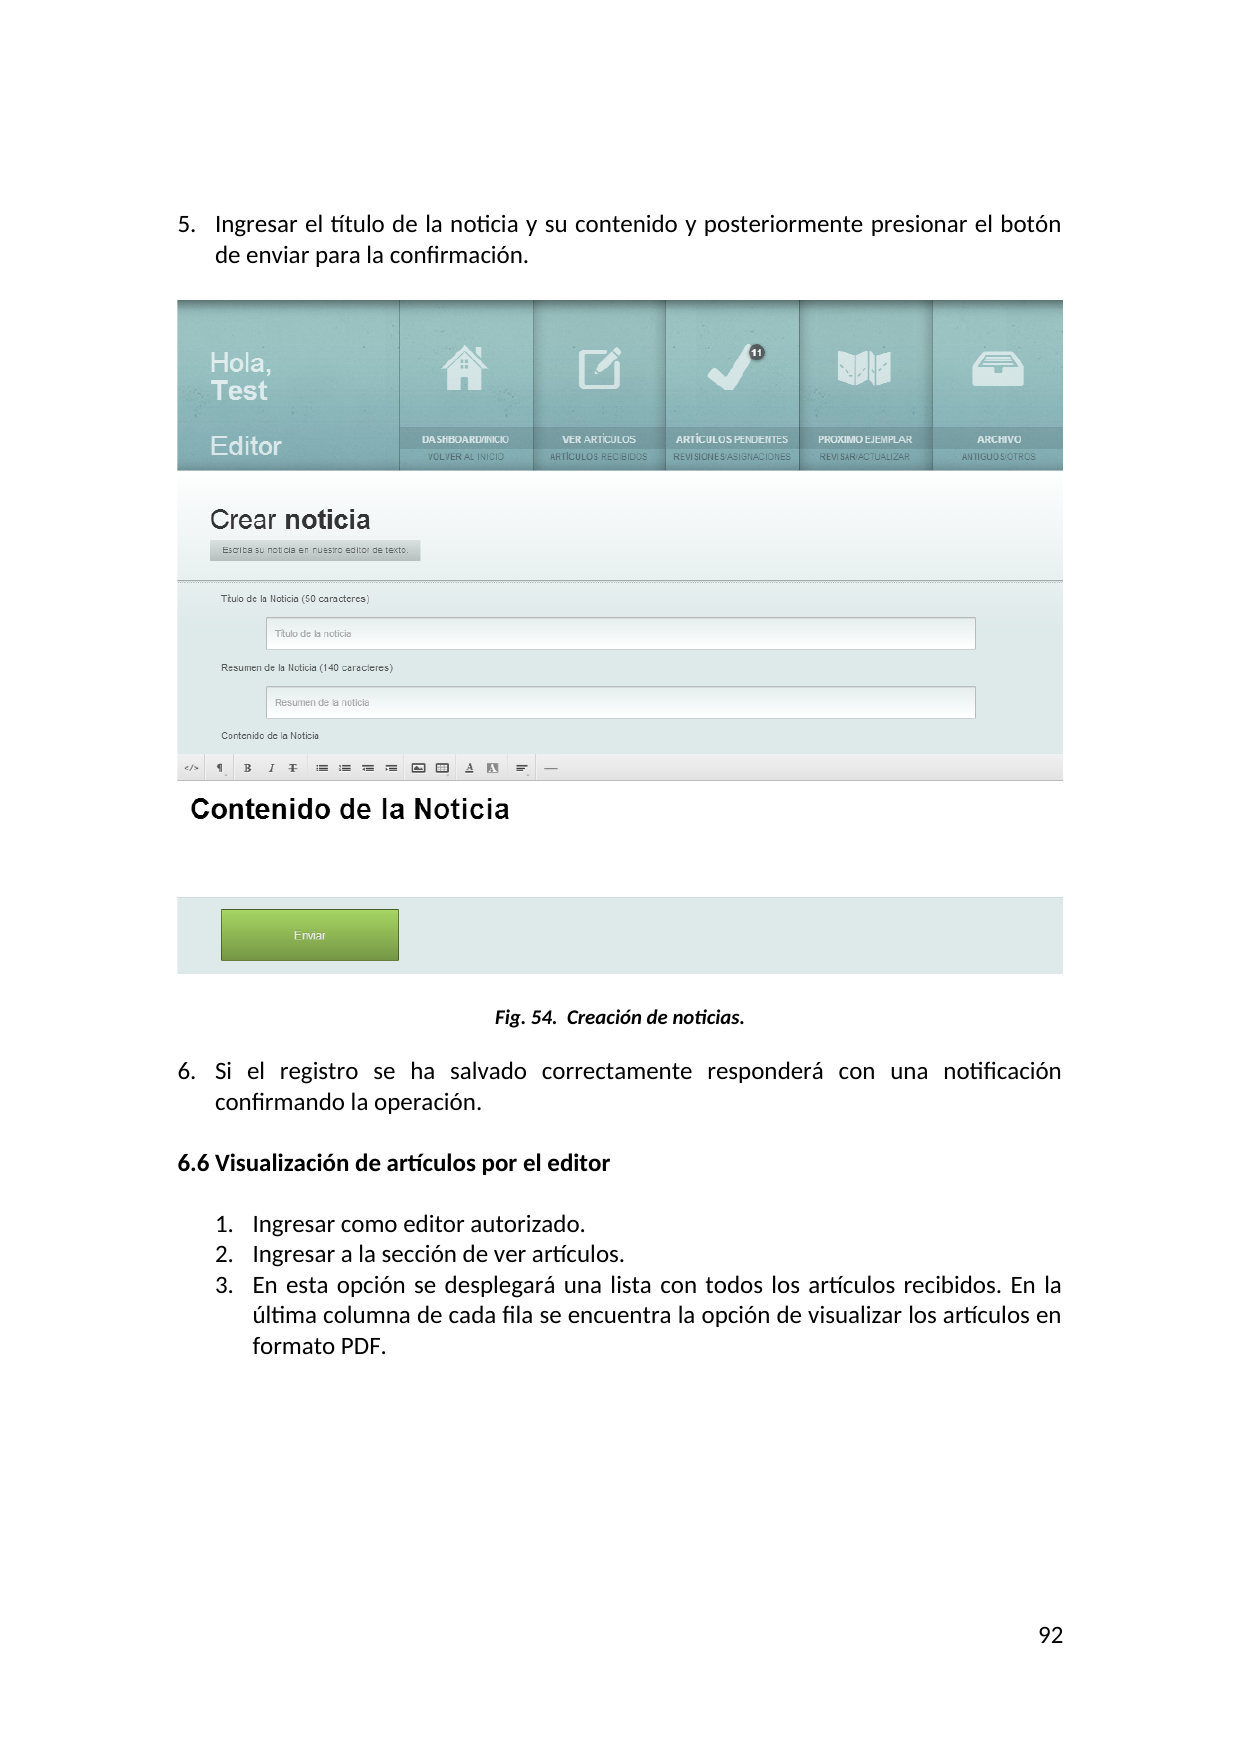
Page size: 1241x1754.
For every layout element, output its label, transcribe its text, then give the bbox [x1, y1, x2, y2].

picture [177, 300, 1063, 974]
list En esta opción se desplegará una lista con todos los artículos recibidos. En la última columna de cada fila se encuentra la opción de visualizar los artículos en formato PDF. [215, 1269, 1063, 1360]
list Ingresar a la sección de ver artículos. [215, 1238, 1063, 1269]
text Fig. 54. Creación de noticias. [177, 1004, 1063, 1030]
list Ingresar como editor autorizado. [215, 1208, 1063, 1238]
list Ingresar el título de la noticia y su contenido y posteriormente presionar el botón de enviar para la confirmación. [177, 209, 1063, 270]
list Si el registro se ha salvado correctamente responderá con una notificación confirmando la operación. [177, 1055, 1063, 1116]
list Visualización de artículos por el editor [177, 1147, 1063, 1177]
